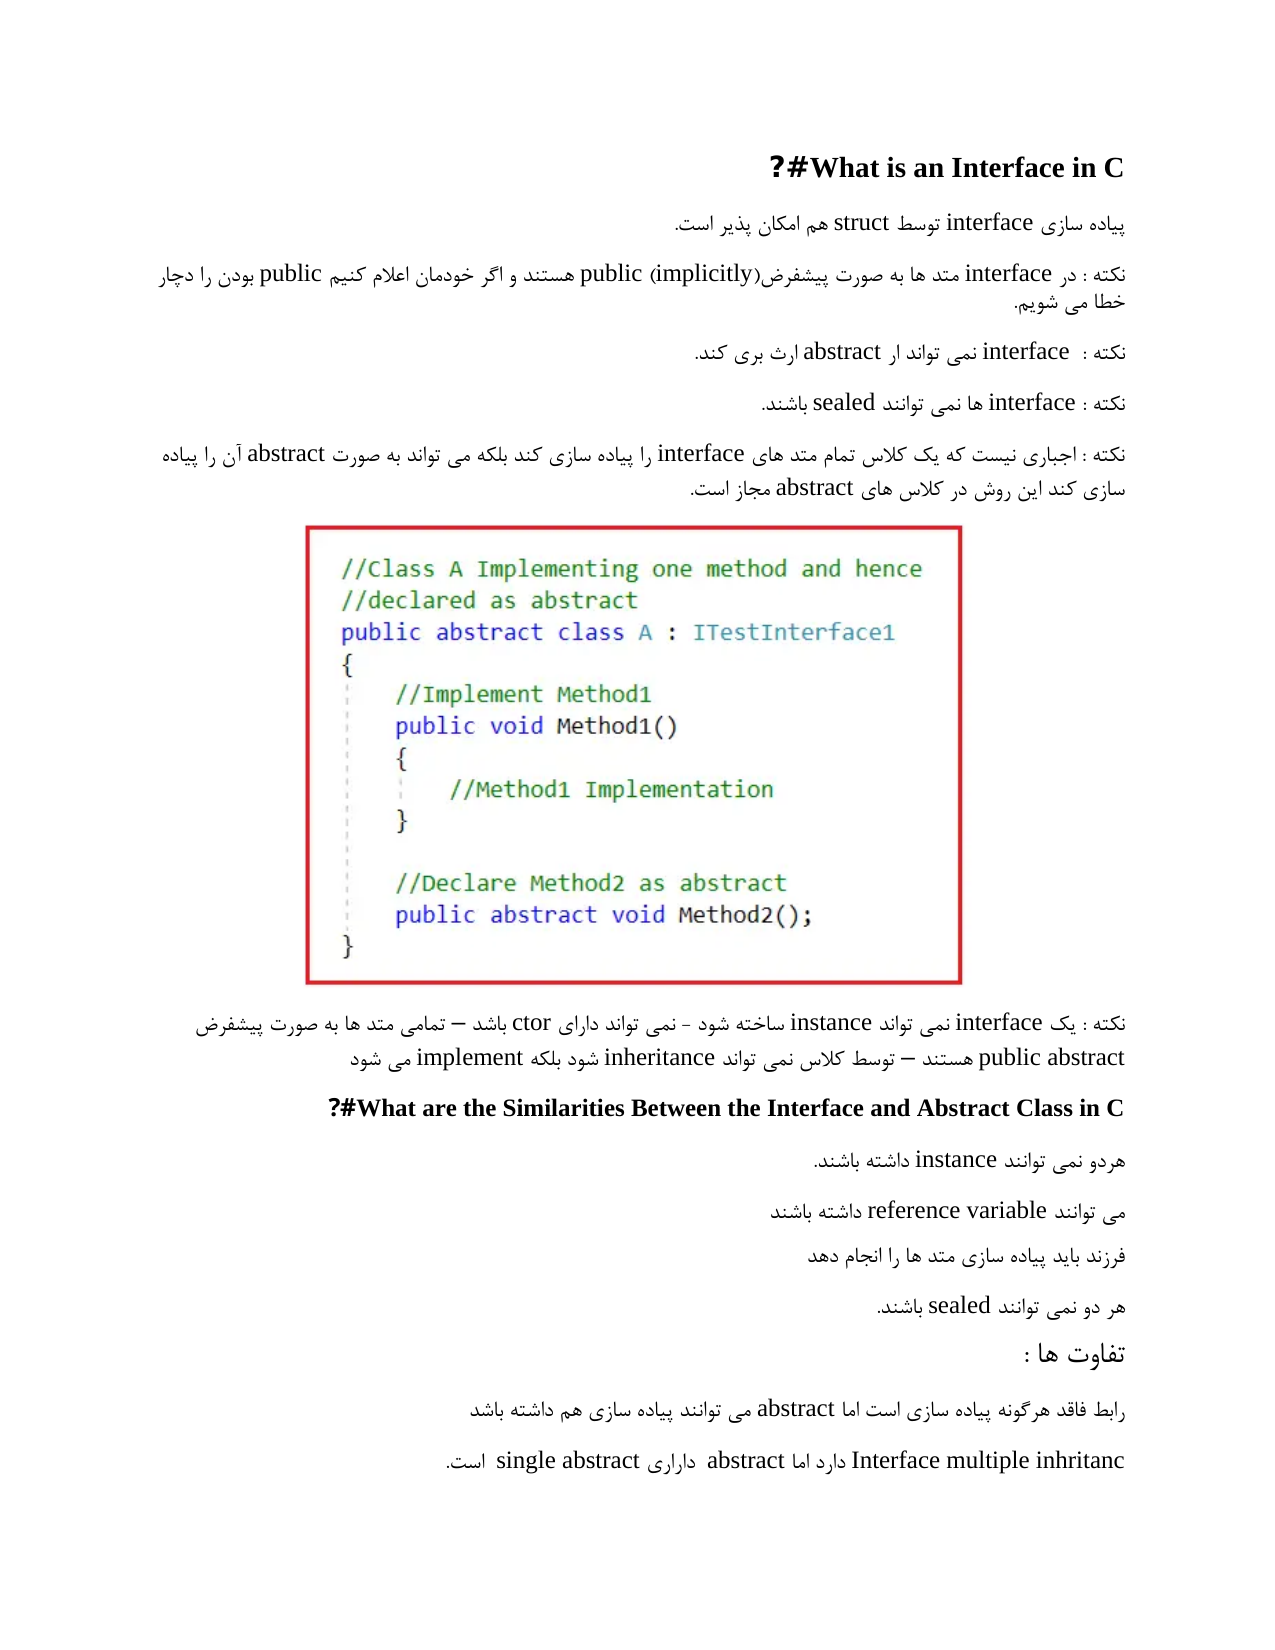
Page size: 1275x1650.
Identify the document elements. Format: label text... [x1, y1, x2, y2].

text فرزند باید پیاده سازی متد ها را انجام دهد [150, 1246, 1125, 1271]
text نکته : interface ها نمی توانند sealed باشند. [150, 387, 1125, 419]
text What are the Similarities Between the Interface and Abstract Class in C#? [150, 1093, 1125, 1125]
text نکته : interface نمی تواند ار abstract ارث بری کند. [150, 336, 1125, 368]
text نکته : یک interface نمی تواند instance ساخته شود - نمی تواند دارای ctor باشد – تمامی متد ها به صورت پیشفرض public abstract هستند – توسط کلاس نمی تواند inheritance شود بلکه implement می شود [150, 1007, 1125, 1073]
text هر دو نمی توانند sealed باشند. [150, 1290, 1125, 1322]
text پیاده سازی interface توسط struct هم امکان پذیر است. [150, 207, 1125, 239]
picture [303, 523, 972, 989]
text رابط فاقد هرگونه پیاده سازی است اما abstract می توانند پیاده سازی هم داشته باشد [150, 1393, 1125, 1426]
text تفاوت ها : [150, 1341, 1125, 1374]
text Interface multiple inhritanc دارد اما abstract داراری single abstract است. [150, 1445, 1125, 1477]
text نکته : اجباری نیست که یک کلاس تمام متد های interface را پیاده سازی کند بلکه می تواند به صورت abstract آن را پیاده سازی کند این روش در کلاس های abstract مجاز است. [150, 438, 1125, 504]
text هردو نمی توانند instance داشته باشند. [150, 1144, 1125, 1176]
text می توانند reference variable داشته باشند [150, 1195, 1125, 1227]
text What is an Interface in C#? [150, 150, 1125, 187]
text نکته : در interface متد ها به صورت پیشفرض(implicitly) public هستند و اگر خودمان اعلام کنیم public بودن را دچار خطا می شویم. [150, 258, 1125, 317]
